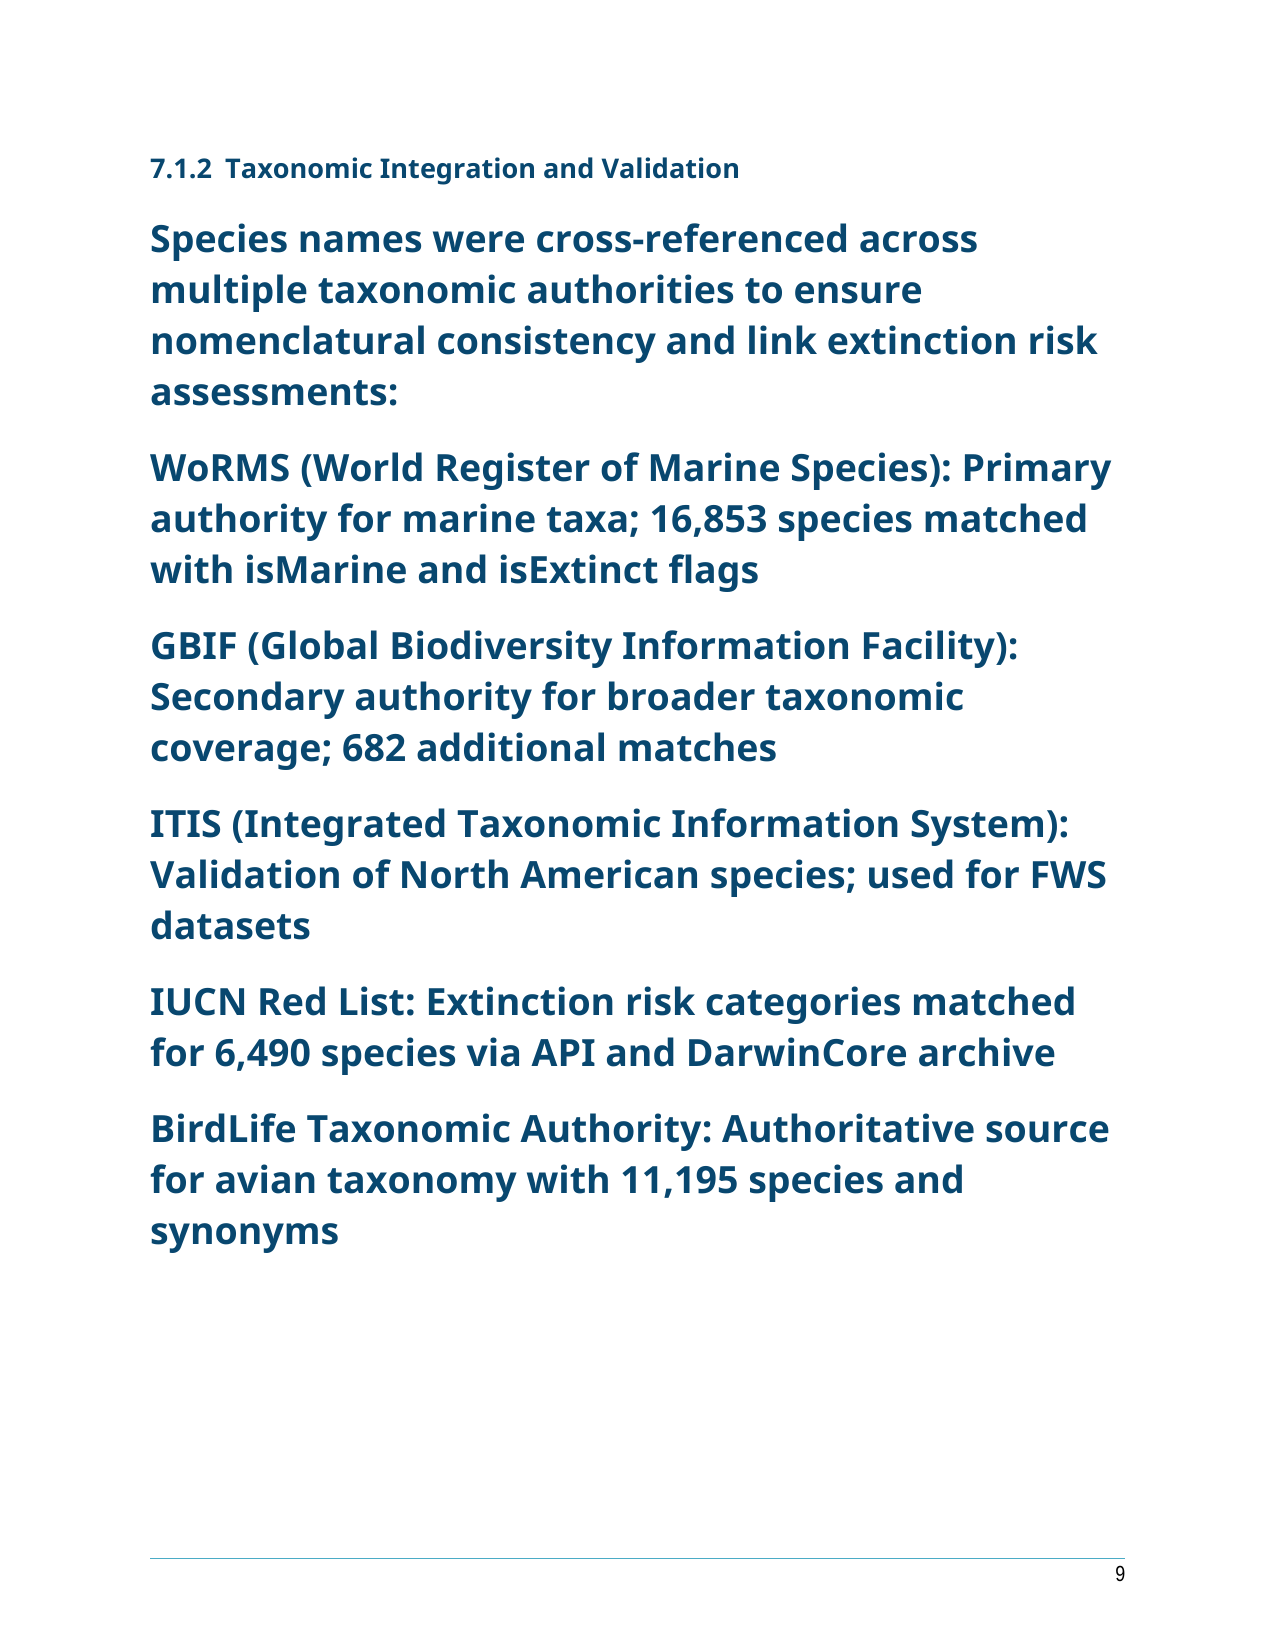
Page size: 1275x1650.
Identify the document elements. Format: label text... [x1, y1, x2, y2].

subtitle Taxonomic Integration and Validation [150, 150, 1125, 187]
